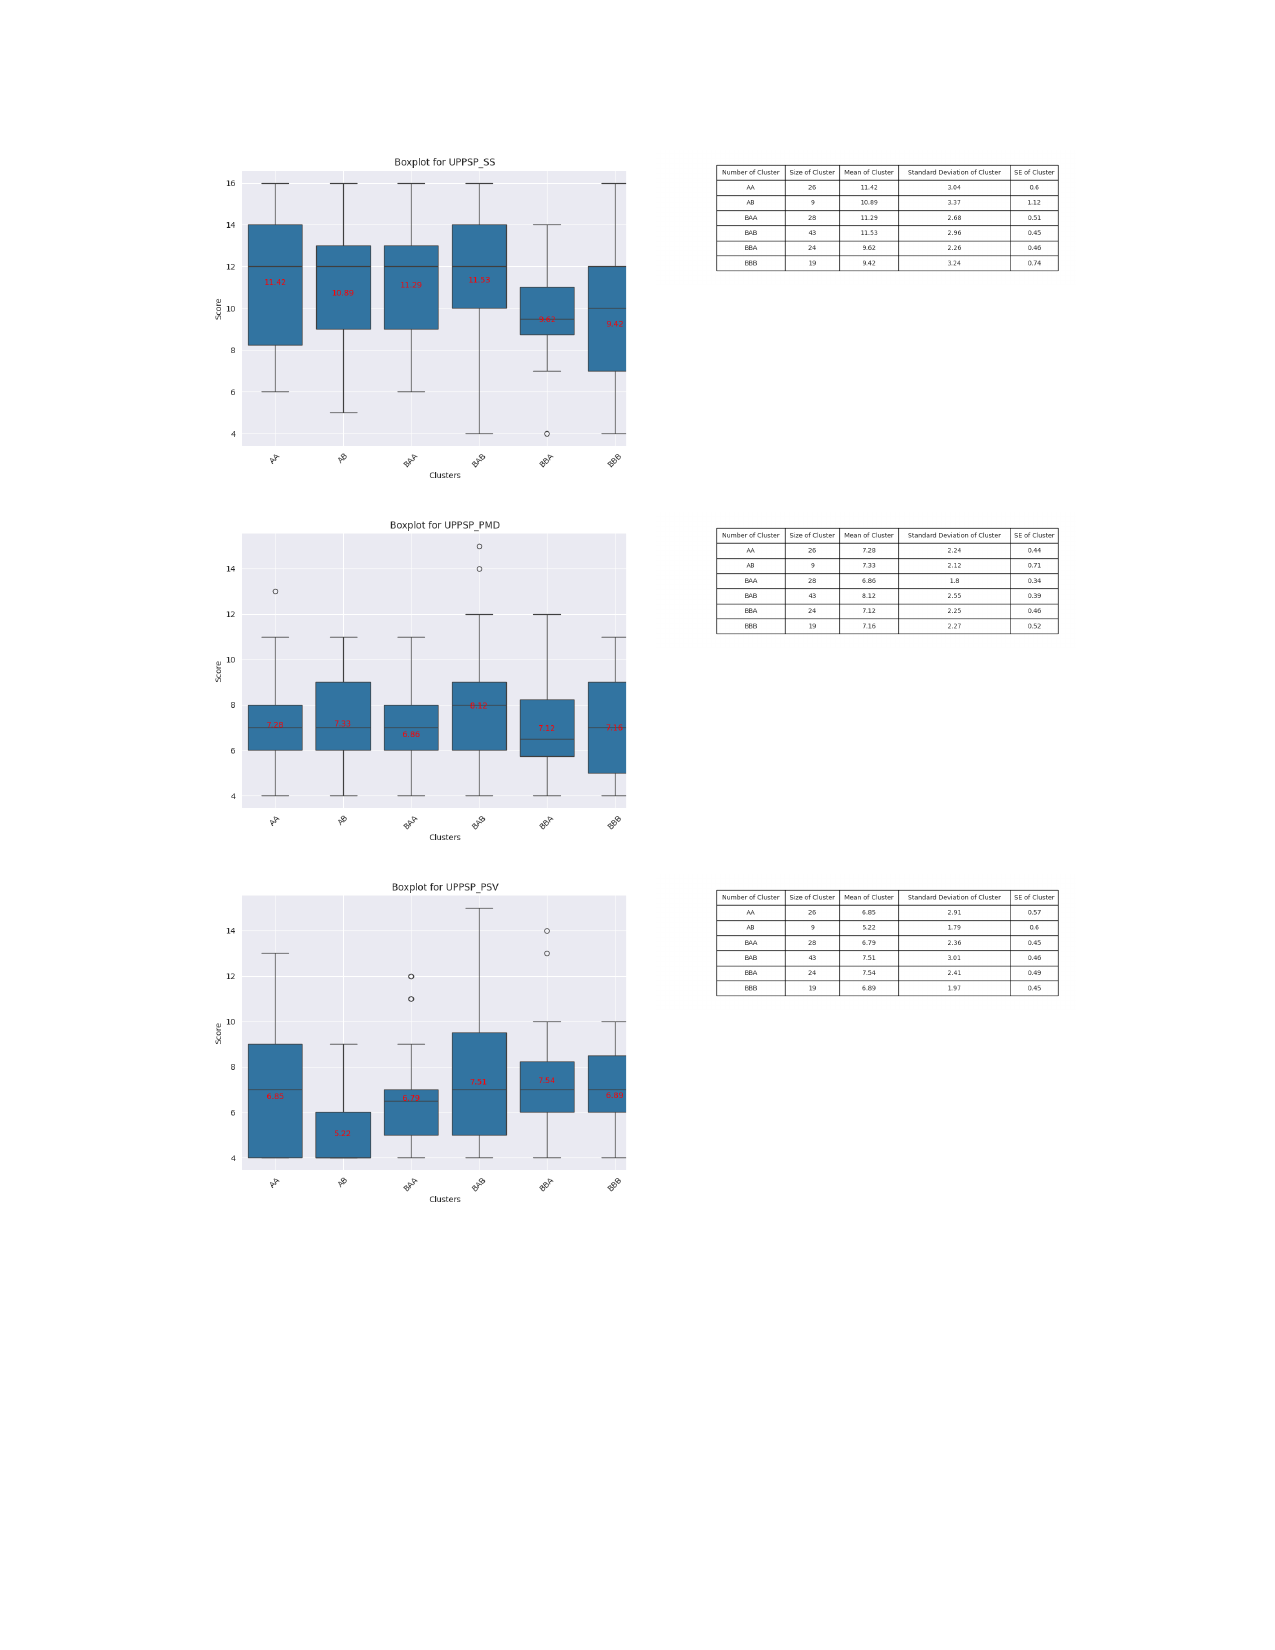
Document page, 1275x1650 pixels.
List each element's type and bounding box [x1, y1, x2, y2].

picture [206, 874, 627, 1212]
table_header [626, 512, 1076, 874]
table_header [176, 150, 626, 512]
table_header [176, 512, 626, 874]
picture [656, 874, 1077, 1010]
picture [206, 150, 627, 488]
table_header [176, 874, 626, 1237]
picture [206, 512, 627, 850]
table_header [626, 874, 1076, 1237]
picture [656, 512, 1077, 648]
picture [656, 150, 1077, 285]
table_header [626, 150, 1076, 512]
